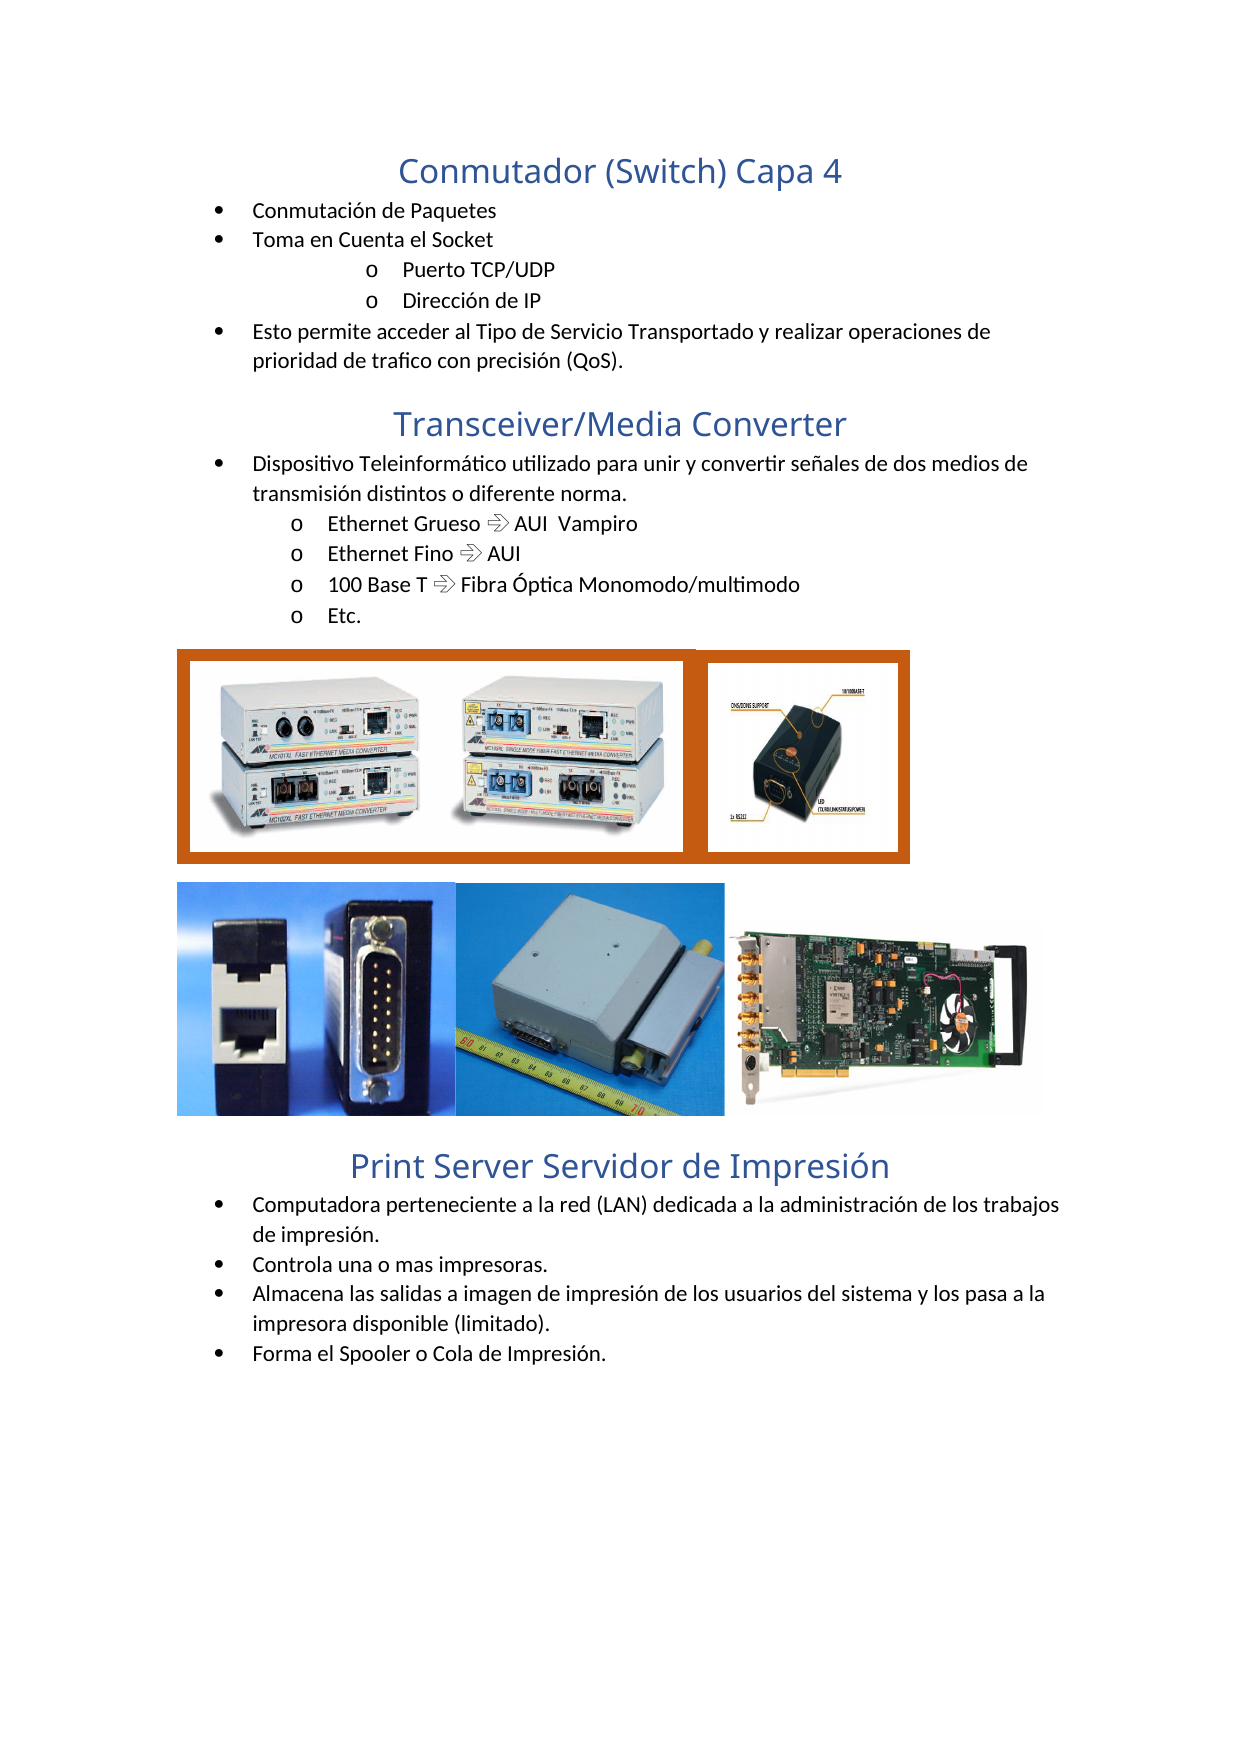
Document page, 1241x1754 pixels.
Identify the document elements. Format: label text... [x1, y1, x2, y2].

list Almacena las salidas a imagen de impresión de los usuarios del sistema y los pasa a la impresora disponible (limitado). [215, 1279, 1063, 1337]
list Conmutación de Paquetes [215, 196, 1063, 224]
list 100 Base T Fibra Óptica Monomodo/multimodo [290, 570, 1063, 599]
list Forma el Spooler o Cola de Impresión. [215, 1339, 1063, 1367]
list Puerto TCP/UDP [365, 255, 1063, 284]
picture [177, 882, 1045, 1116]
list Etc. [290, 601, 1063, 630]
list Dispositivo Teleinformático utilizado para unir y convertir señales de dos medios de transmisión distintos o diferente norma. [215, 449, 1063, 507]
list Dirección de IP [365, 286, 1063, 315]
list Ethernet Grueso AUI Vampiro [290, 509, 1063, 538]
subtitle Transceiver/Media Converter [177, 401, 1063, 447]
picture [190, 661, 683, 852]
list Ethernet Fino AUI [290, 539, 1063, 569]
list Computadora perteneciente a la red (LAN) dedicada a la administración de los trabajos de impresión. [215, 1191, 1063, 1248]
subtitle Print Server Servidor de Impresión [177, 1142, 1063, 1188]
list Esto permite acceder al Tipo de Servicio Transportado y realizar operaciones de prioridad de trafico con precisión (QoS). [215, 317, 1063, 374]
picture [708, 663, 898, 852]
subtitle Conmutador (Switch) Capa 4 [177, 148, 1063, 193]
list Controla una o mas impresoras. [215, 1250, 1063, 1278]
list Toma en Cuenta el Socket [215, 225, 1063, 253]
